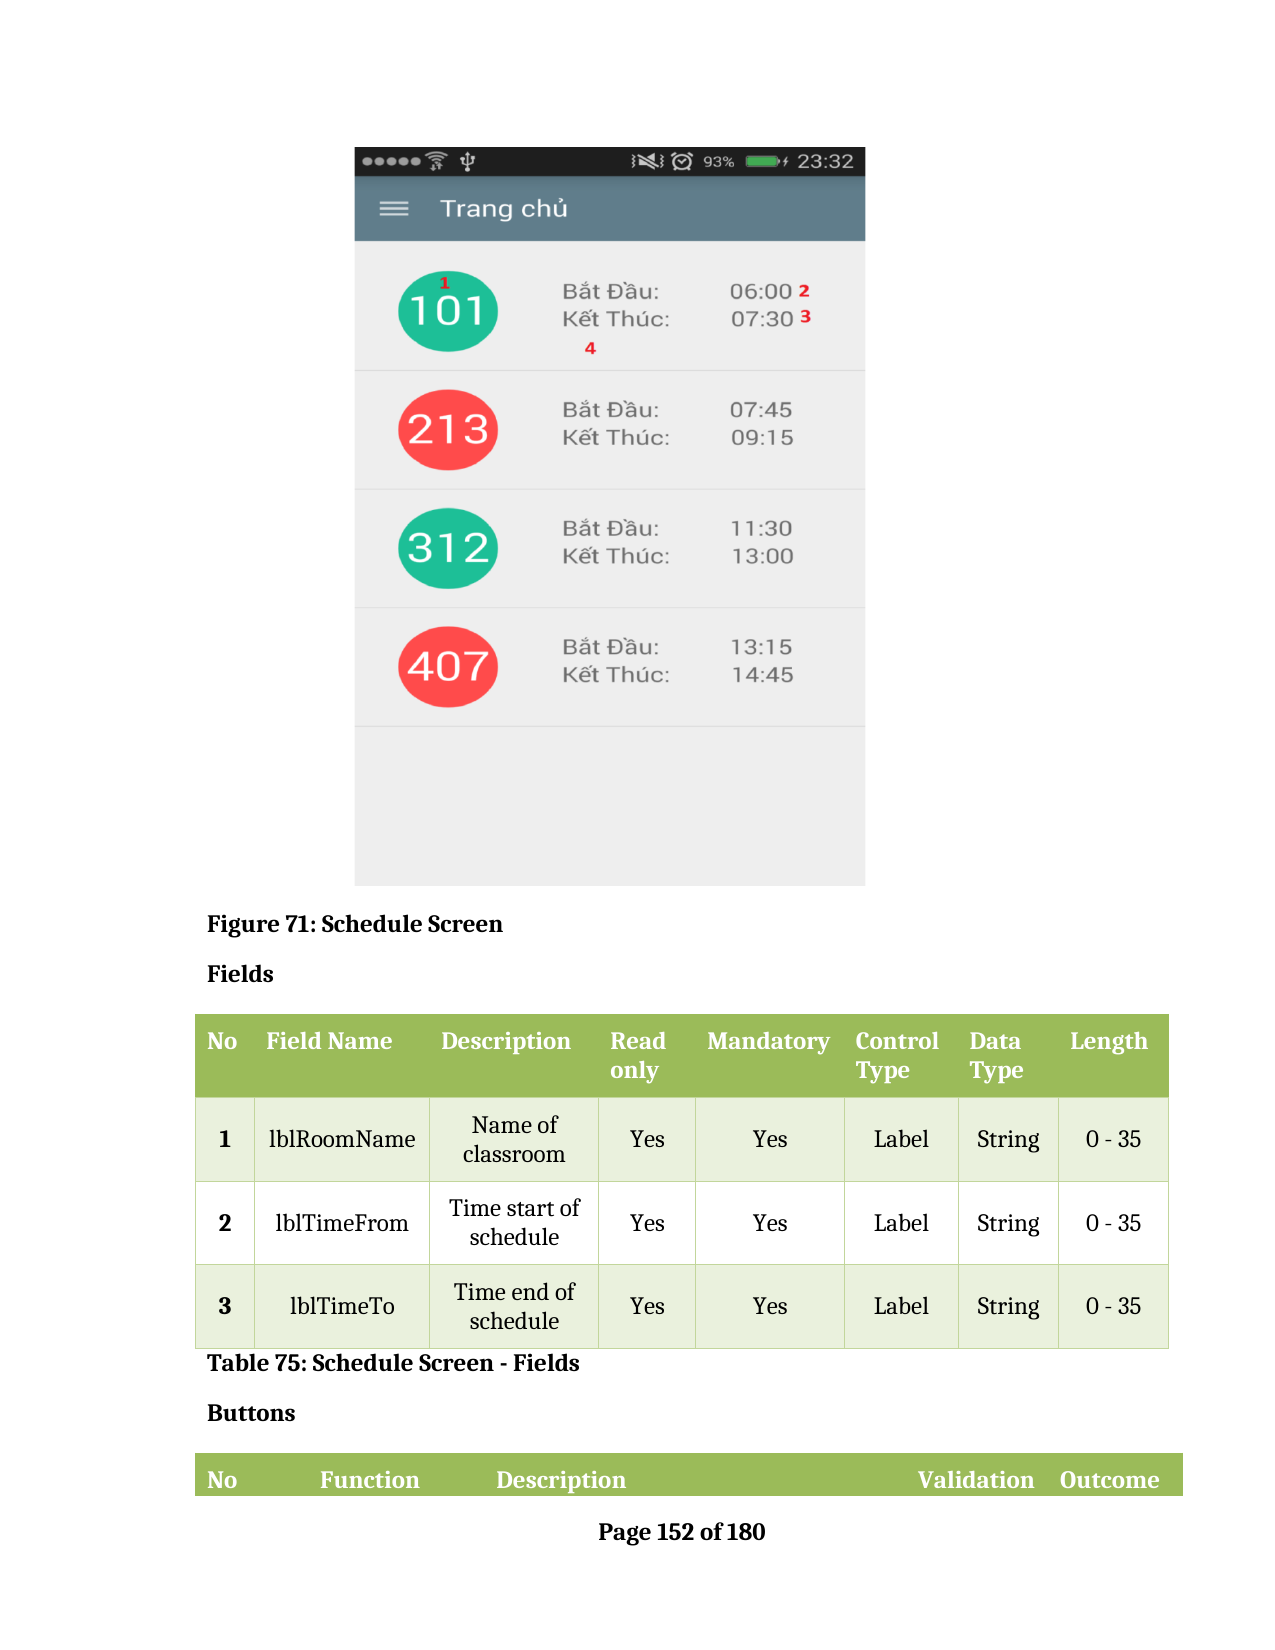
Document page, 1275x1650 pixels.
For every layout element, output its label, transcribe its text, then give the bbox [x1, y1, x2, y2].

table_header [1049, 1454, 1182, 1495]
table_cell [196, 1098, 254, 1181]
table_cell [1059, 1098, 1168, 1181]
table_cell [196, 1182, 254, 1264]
picture [354, 147, 866, 886]
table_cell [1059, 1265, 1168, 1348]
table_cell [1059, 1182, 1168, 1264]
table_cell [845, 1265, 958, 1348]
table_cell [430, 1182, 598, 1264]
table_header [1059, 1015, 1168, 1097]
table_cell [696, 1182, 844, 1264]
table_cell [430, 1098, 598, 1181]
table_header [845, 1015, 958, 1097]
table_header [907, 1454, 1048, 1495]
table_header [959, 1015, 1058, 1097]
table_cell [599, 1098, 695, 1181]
text Fields [207, 960, 1157, 989]
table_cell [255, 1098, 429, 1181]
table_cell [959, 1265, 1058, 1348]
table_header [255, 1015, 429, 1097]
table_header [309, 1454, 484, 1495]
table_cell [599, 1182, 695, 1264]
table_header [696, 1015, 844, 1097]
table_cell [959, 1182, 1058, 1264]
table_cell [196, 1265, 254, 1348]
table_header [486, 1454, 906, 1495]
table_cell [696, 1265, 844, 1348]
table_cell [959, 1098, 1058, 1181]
text Buttons [207, 1398, 1157, 1427]
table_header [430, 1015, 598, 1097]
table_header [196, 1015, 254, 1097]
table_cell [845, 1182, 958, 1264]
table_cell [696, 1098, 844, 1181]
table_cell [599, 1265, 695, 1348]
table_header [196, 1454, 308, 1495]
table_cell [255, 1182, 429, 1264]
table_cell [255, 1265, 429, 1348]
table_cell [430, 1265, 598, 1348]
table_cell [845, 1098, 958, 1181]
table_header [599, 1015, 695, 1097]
